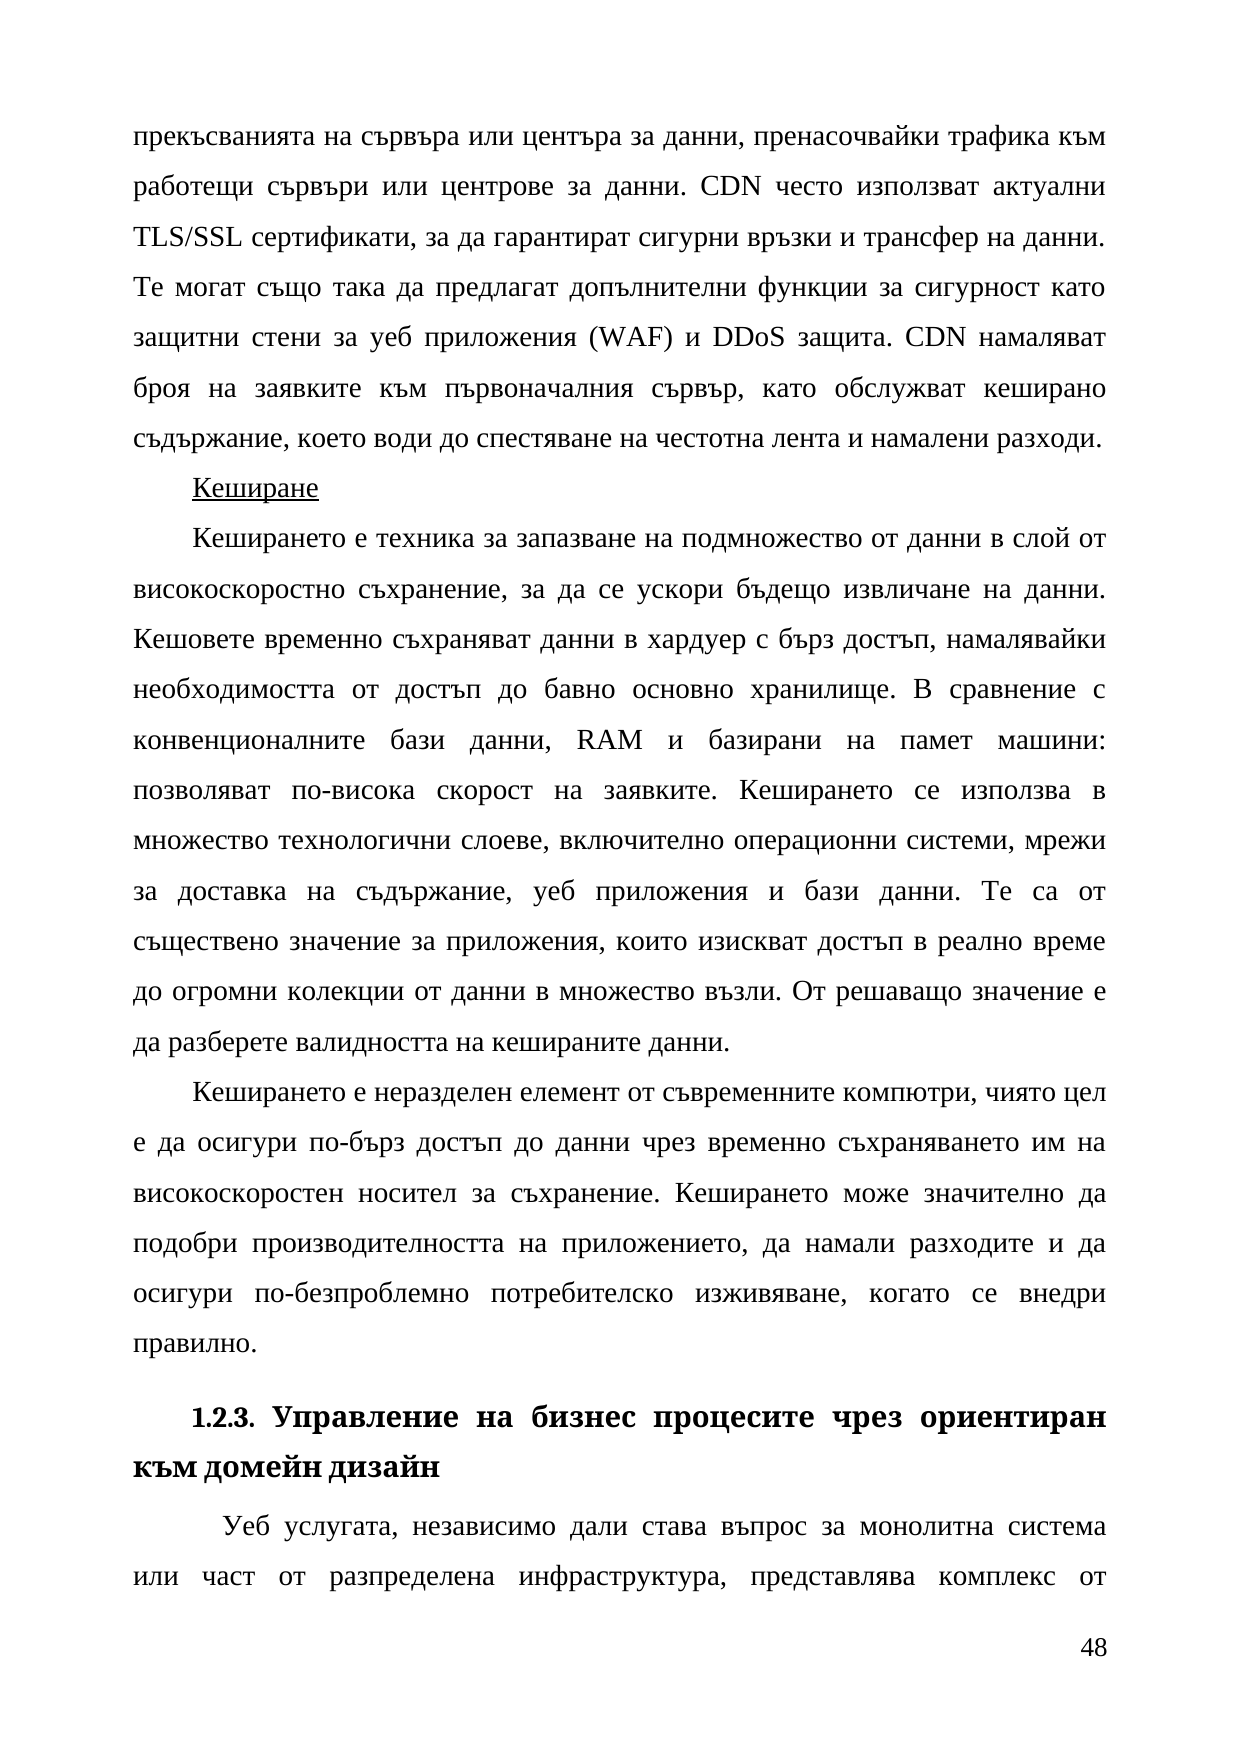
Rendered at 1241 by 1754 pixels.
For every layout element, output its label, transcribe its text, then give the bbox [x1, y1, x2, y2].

text Кеширане [133, 470, 1107, 504]
text Кеширането е неразделен елемент от съвременните компютри, чиято цел е да осигури по-бърз достъп до данни чрез временно съхраняването им на високоскоростен носител за съхранение. Кеширането може значително да подобри производителността на приложението, да намали разходите и да осигури по-безпроблемно потребителско изживяване, когато се внедри правилно. [133, 1074, 1107, 1359]
text Кеширането е техника за запазване на подмножество от данни в слой от високоскоростно съхранение, за да се ускори бъдещо извличане на данни. Кешовете временно съхраняват данни в хардуер с бърз достъп, намалявайки необходимостта от достъп до бавно основно хранилище. В сравнение с конвенционалните бази данни, RAM и базирани на памет машини: позволяват по-висока скорост на заявките. Кеширането се използва в множество технологични слоеве, включително операционни системи, мрежи за доставка на съдържание, уеб приложения и бази данни. Те са от съществено значение за приложения, които изискват достъп в реално време до огромни колекции от данни в множество възли. От решаващо значение е да разберете валидността на кешираните данни. [133, 521, 1107, 1057]
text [133, 1508, 1107, 1592]
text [133, 118, 1107, 453]
subtitle 1.2.3. Управление на бизнес процесите чрез ориентиран към домейн дизайн [133, 1401, 1107, 1485]
